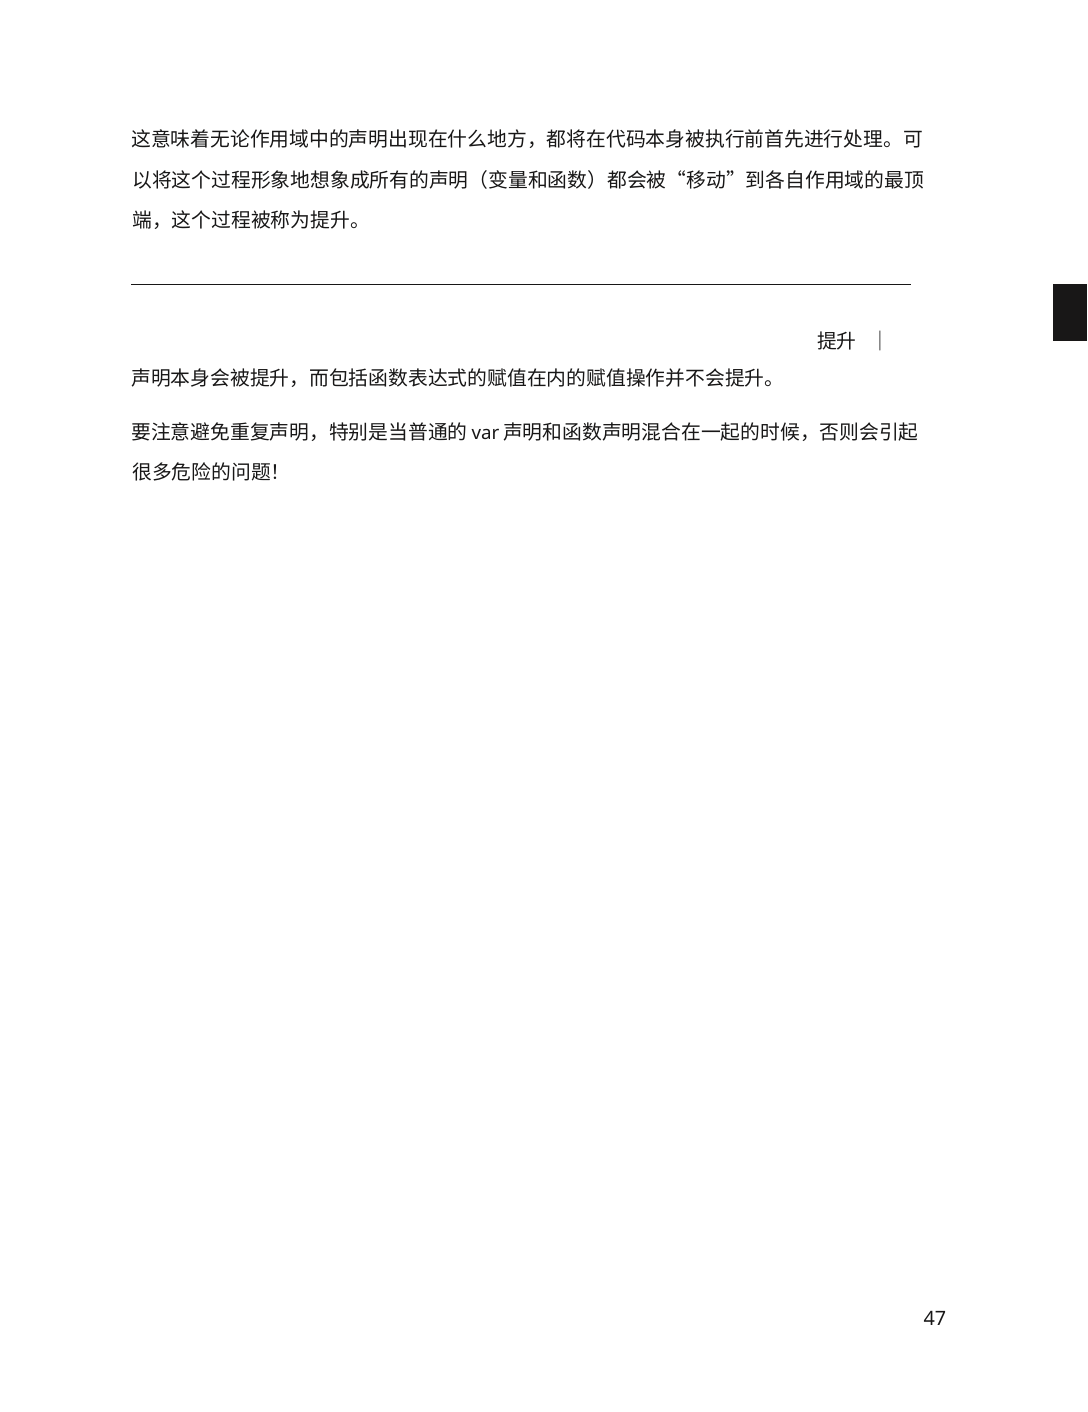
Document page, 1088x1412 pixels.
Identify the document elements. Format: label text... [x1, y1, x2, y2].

text 要注意避免重复声明，特别是当普通的var声明和函数声明混合在一起的时候，否则会引起很多危险的问题！ [131, 416, 932, 485]
text 提升 ｜ [132, 326, 889, 354]
text 这意味着无论作用域中的声明出现在什么地方，都将在代码本身被执行前首先进行处理。可以将这个过程形象地想象成所有的声明（变量和函数）都会被“移动”到各自作用域的最顶端，这个过程被称为提升。 [131, 124, 932, 233]
text 声明本身会被提升，而包括函数表达式的赋值在内的赋值操作并不会提升。 [131, 362, 932, 391]
